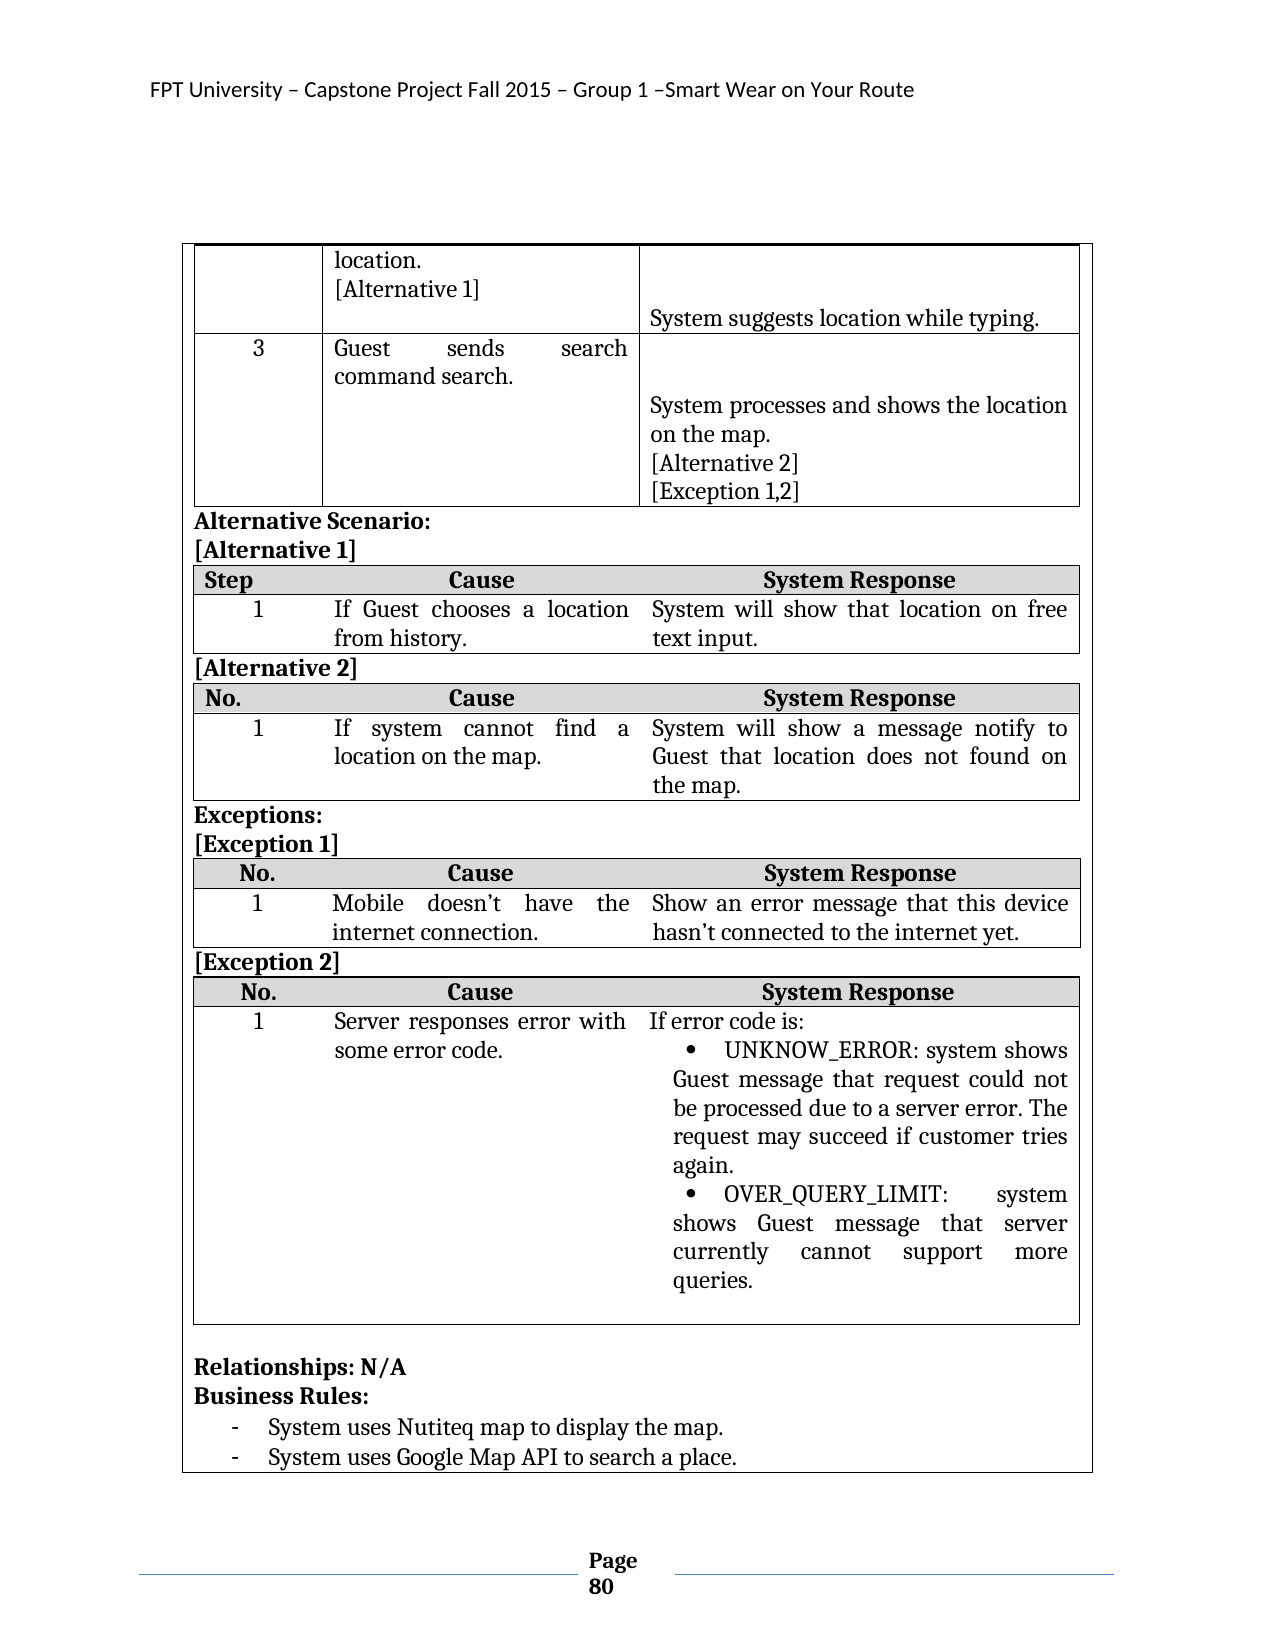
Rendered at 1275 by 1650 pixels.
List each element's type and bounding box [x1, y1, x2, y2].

table_cell [183, 244, 1092, 1472]
